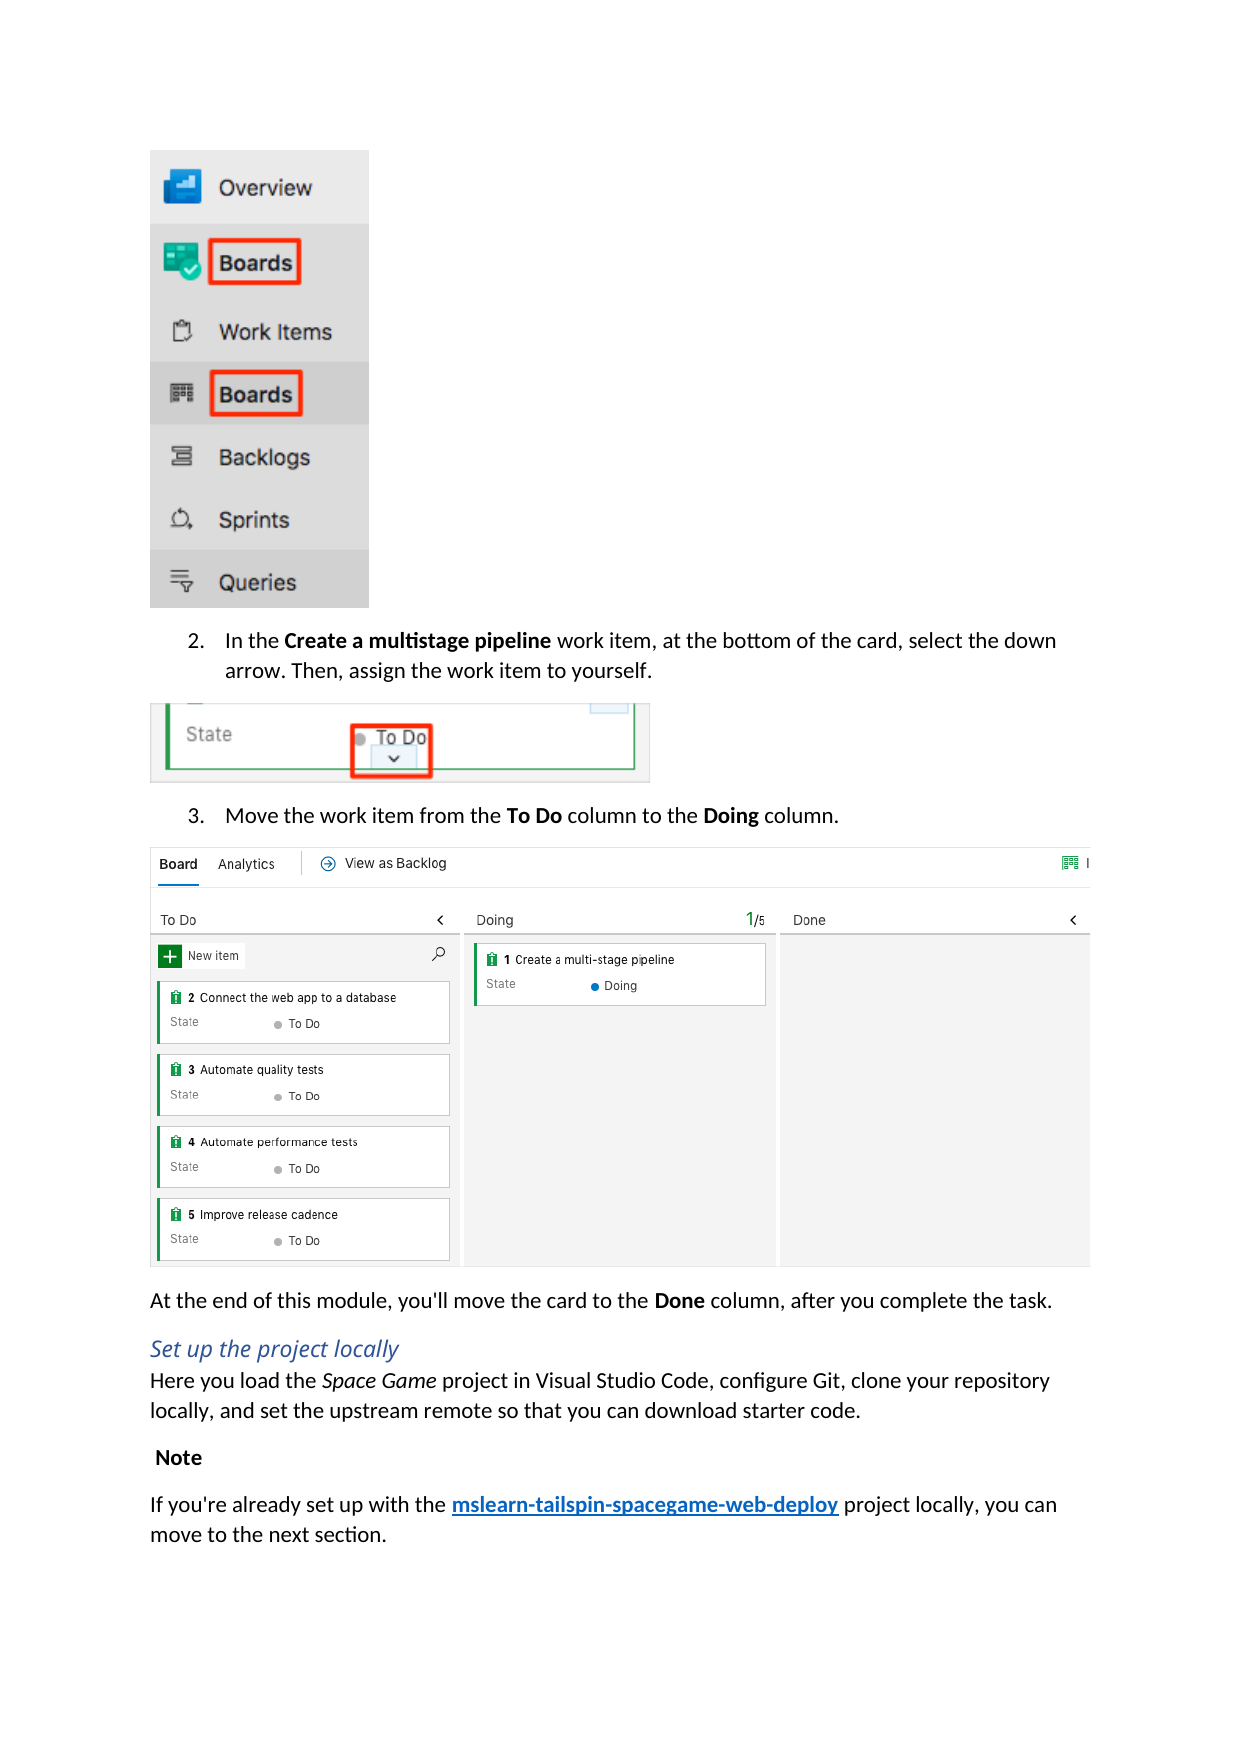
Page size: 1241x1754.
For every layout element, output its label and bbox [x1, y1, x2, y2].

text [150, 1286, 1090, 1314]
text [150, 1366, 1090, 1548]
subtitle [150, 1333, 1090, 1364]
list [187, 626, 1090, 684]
picture [150, 847, 1091, 1267]
picture [150, 703, 650, 783]
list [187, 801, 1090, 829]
picture [150, 150, 369, 608]
